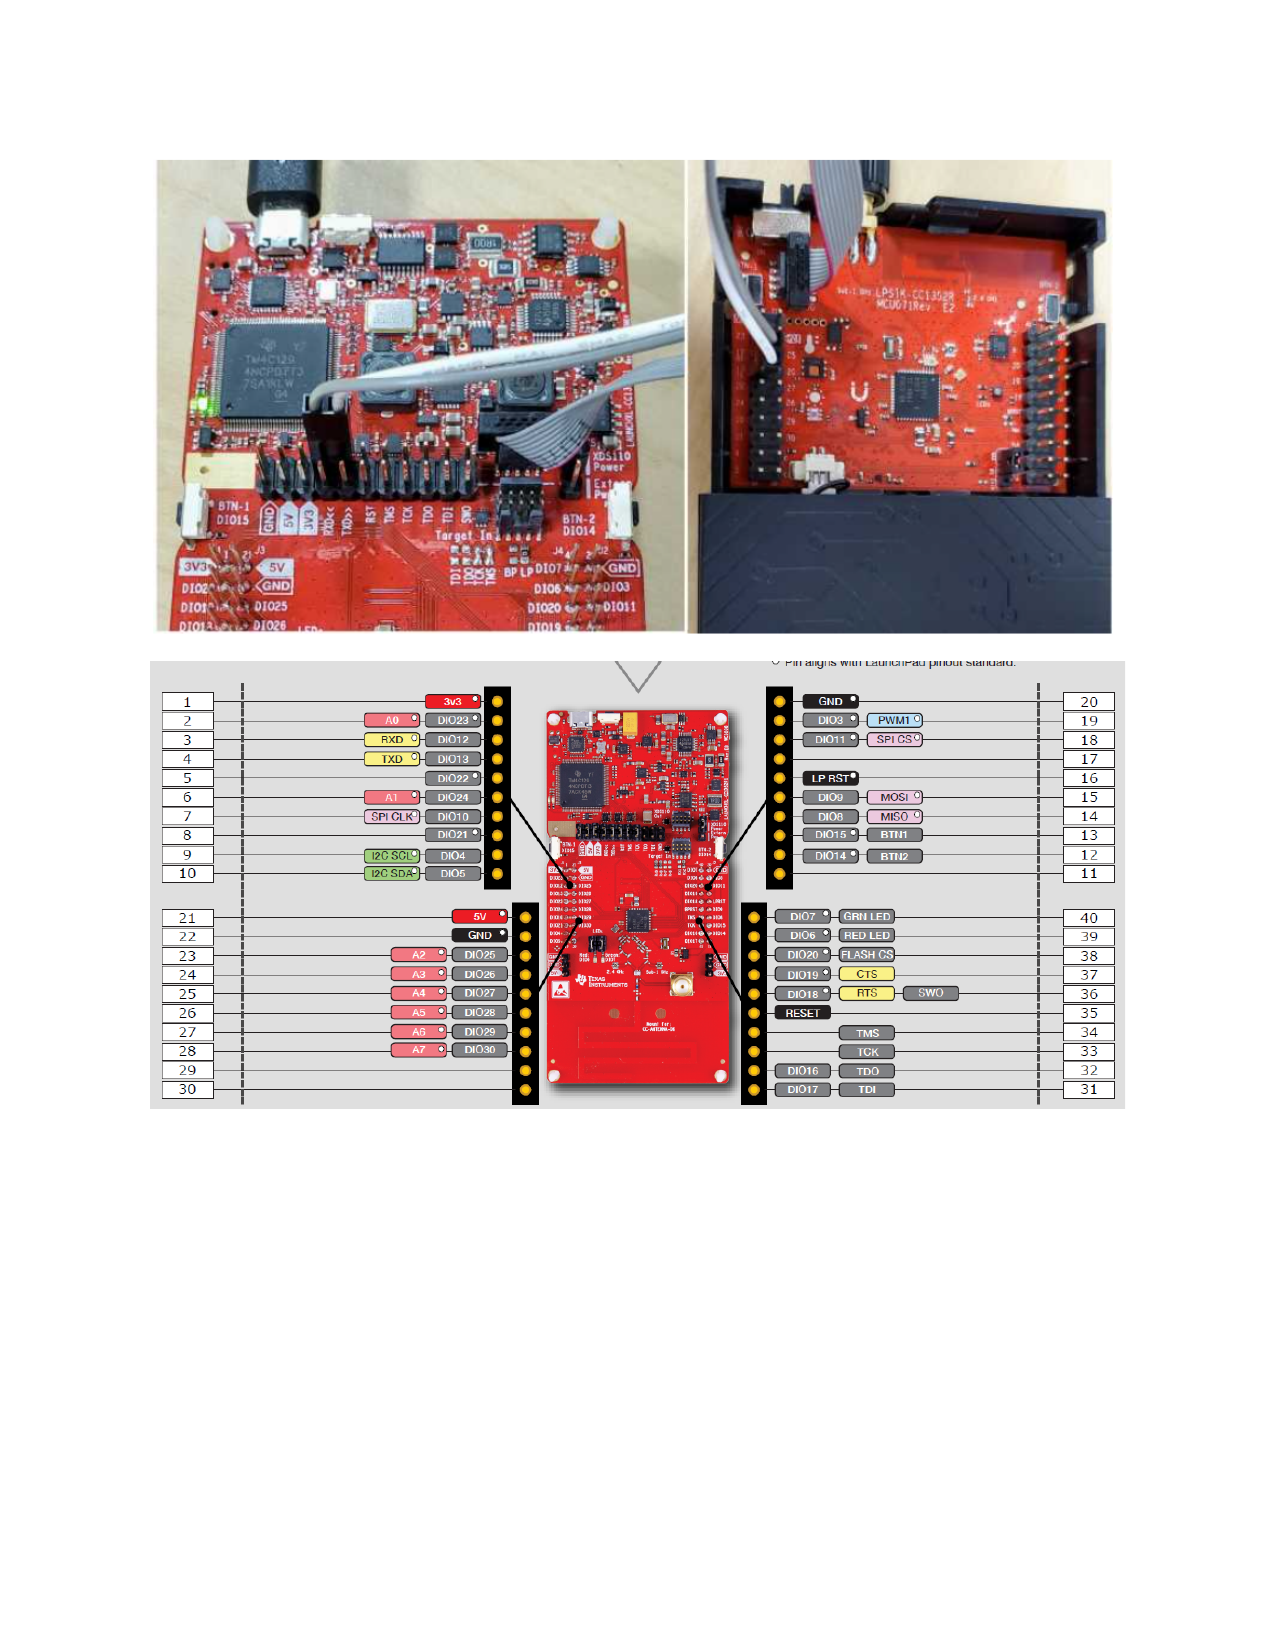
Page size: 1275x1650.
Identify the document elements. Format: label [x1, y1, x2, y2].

picture [150, 661, 1125, 1109]
picture [150, 150, 1125, 649]
